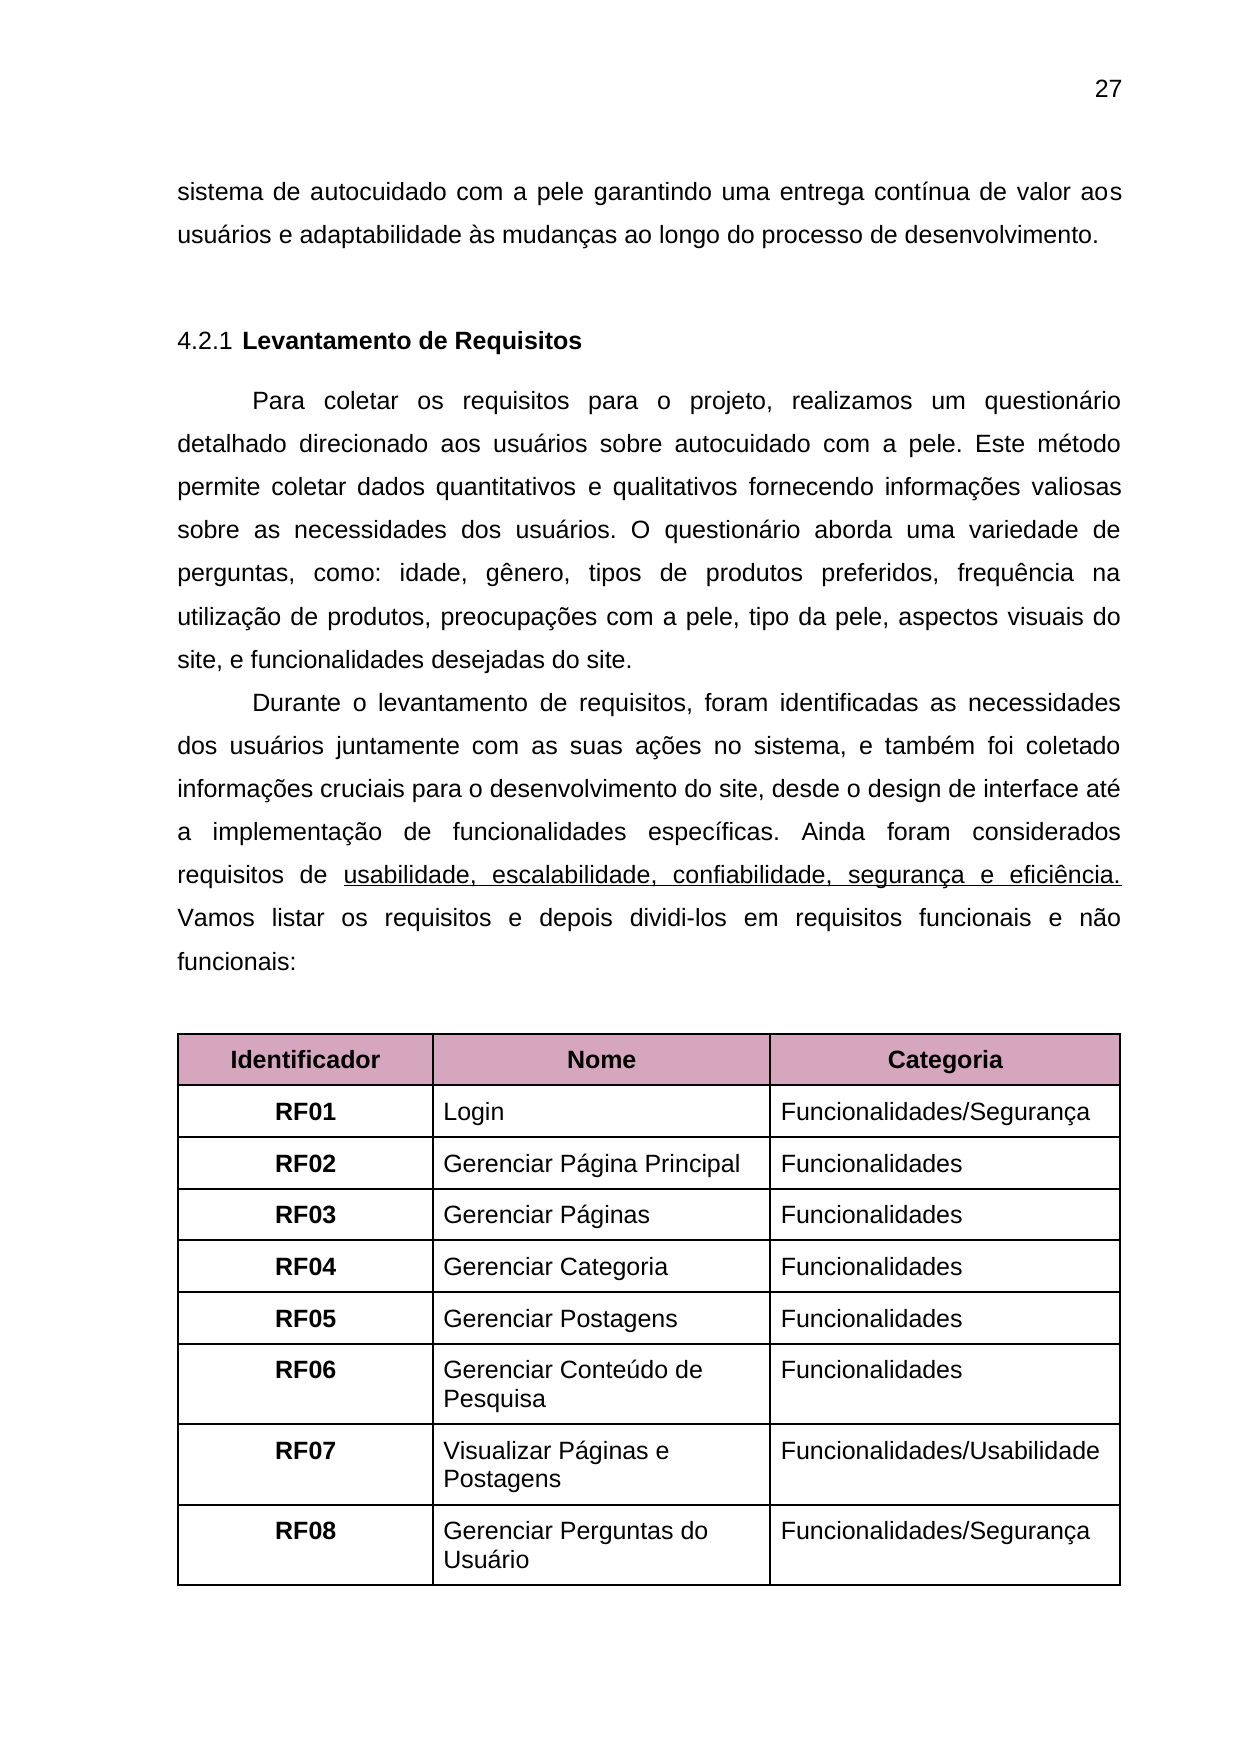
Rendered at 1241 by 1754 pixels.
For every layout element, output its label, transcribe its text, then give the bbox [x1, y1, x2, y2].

table_cell Funcionalidades/Segurança [771, 1086, 1119, 1136]
table_header Categoria [771, 1035, 1119, 1084]
text Durante o levantamento de requisitos, foram identificadas as necessidades dos usuários juntamente com as suas ações no sistema, e também foi coletado informações cruciais para o desenvolvimento do site, desde o design de interface até a implementação de funcionalidades específicas. Ainda foram considerados requisitos de usabilidade, escalabilidade, confiabilidade, segurança e eficiência. Vamos listar os requisitos e depois dividi-los em requisitos funcionais e não funcionais: [177, 688, 1122, 975]
text Para coletar os requisitos para o projeto, realizamos um questionário detalhado direcionado aos usuários sobre autocuidado com a pele. Este método permite coletar dados quantitativos e qualitativos fornecendo informações valiosas sobre as necessidades dos usuários. O questionário aborda uma variedade de perguntas, como: idade, gênero, tipos de produtos preferidos, frequência na utilização de produtos, preocupações com a pele, tipo da pele, aspectos visuais do site, e funcionalidades desejadas do site. [177, 386, 1122, 673]
table_cell Gerenciar Páginas [434, 1190, 769, 1239]
table_cell Funcionalidades [771, 1293, 1119, 1343]
table_cell Funcionalidades [771, 1190, 1119, 1239]
table_cell Funcionalidades [771, 1345, 1119, 1423]
table_cell Gerenciar Categoria [434, 1241, 769, 1291]
table_cell Login [434, 1086, 769, 1136]
table_header Nome [434, 1035, 769, 1084]
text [177, 177, 1122, 249]
table_cell Visualizar Páginas e Postagens [434, 1425, 769, 1503]
table_cell RF07 [179, 1425, 432, 1503]
table_header Identificador [179, 1035, 432, 1084]
table_cell Gerenciar Postagens [434, 1293, 769, 1343]
table_cell RF05 [179, 1293, 432, 1343]
table_cell Gerenciar Página Principal [434, 1138, 769, 1188]
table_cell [771, 1506, 1119, 1584]
table_cell Gerenciar Conteúdo de Pesquisa [434, 1345, 769, 1423]
table_cell RF08 [179, 1506, 432, 1584]
table_cell RF06 [179, 1345, 432, 1423]
table_cell RF04 [179, 1241, 432, 1291]
table_cell Funcionalidades [771, 1138, 1119, 1188]
table_cell RF02 [179, 1138, 432, 1188]
table_cell Funcionalidades [771, 1241, 1119, 1291]
table_cell RF03 [179, 1190, 432, 1239]
table_cell RF01 [179, 1086, 432, 1136]
table_cell Gerenciar Perguntas do Usuário [434, 1506, 769, 1584]
subtitle Levantamento de Requisitos [177, 326, 1122, 354]
table_cell Funcionalidades/Usabilidade [771, 1425, 1119, 1503]
